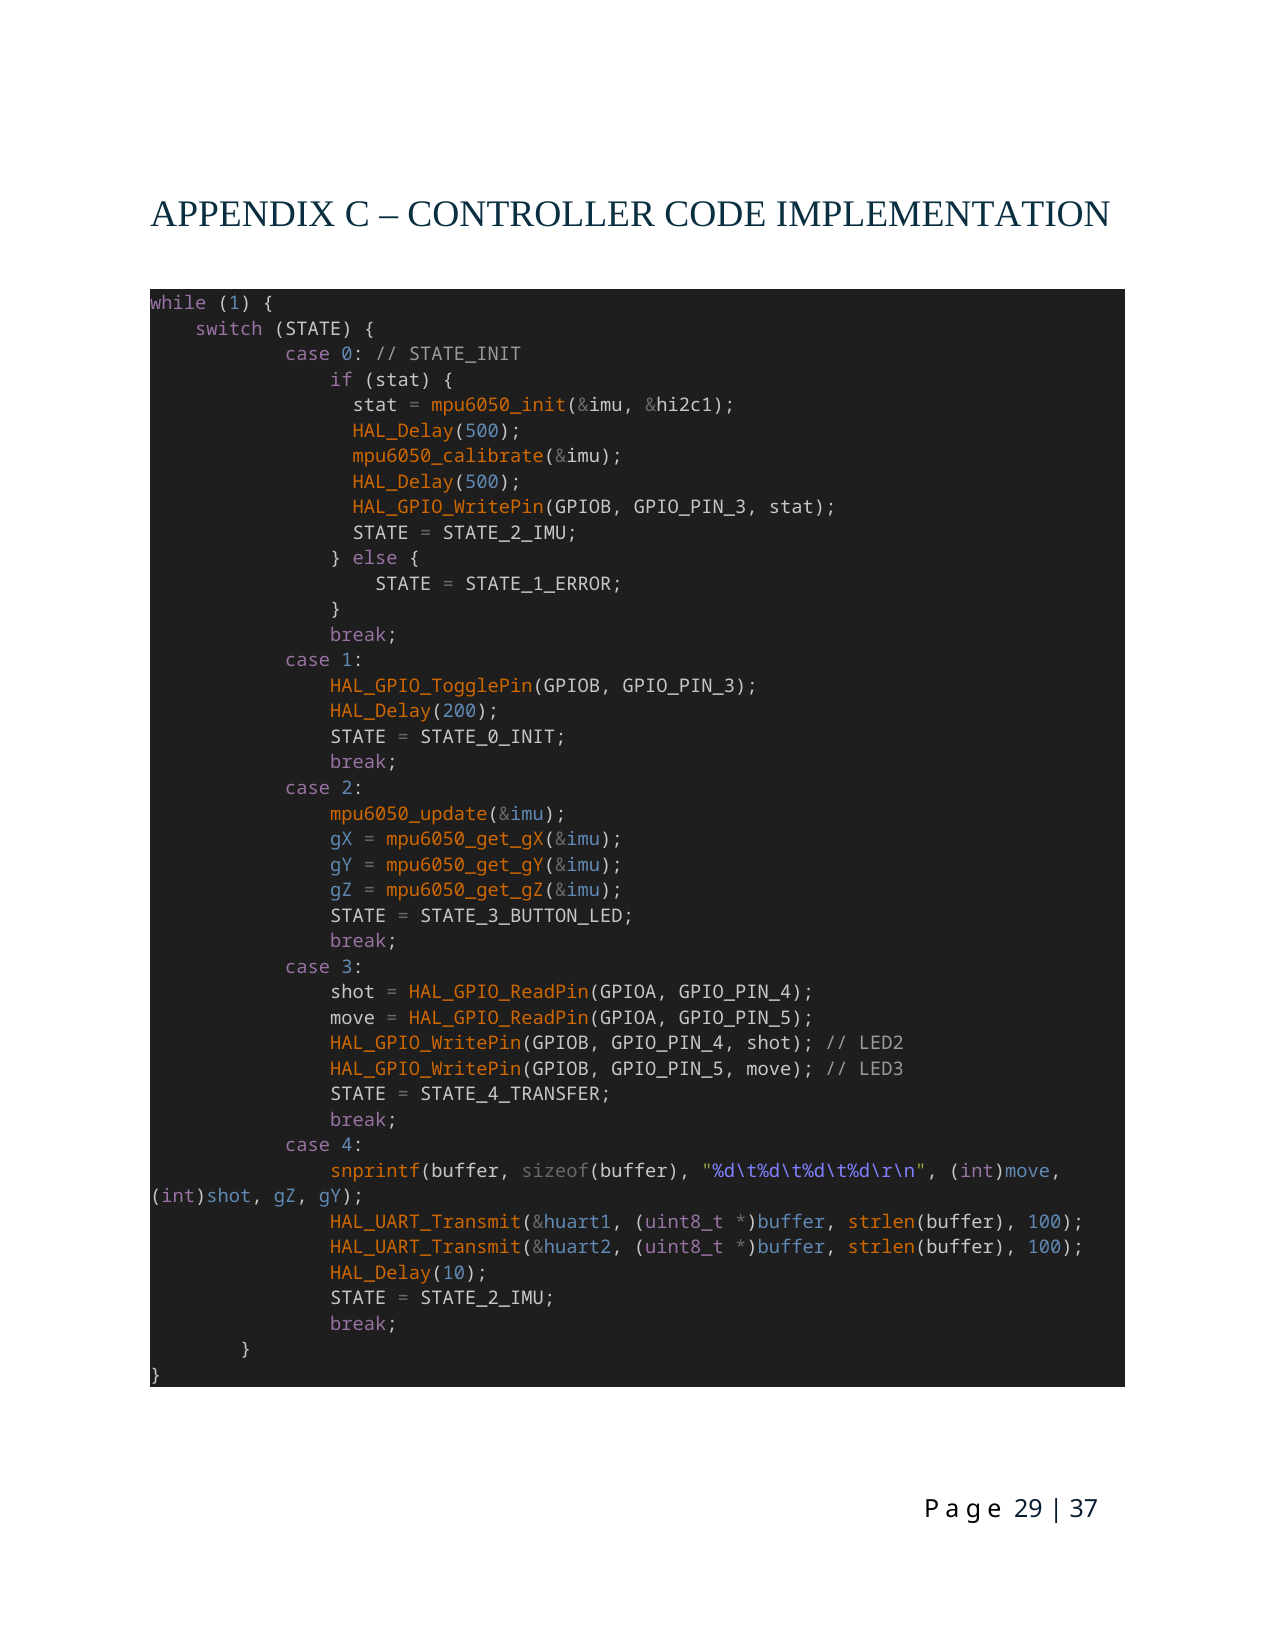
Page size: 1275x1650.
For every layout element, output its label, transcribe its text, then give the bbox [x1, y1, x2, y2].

text } [150, 596, 1125, 621]
text } [150, 1336, 1125, 1361]
text } else { [150, 544, 1125, 570]
text HAL_Delay(500); [150, 468, 1125, 493]
text gX = mpu6050_get_gX(&imu); [150, 825, 1125, 851]
text case 2: [150, 774, 1125, 800]
text case 0: // STATE_INIT [150, 340, 1125, 366]
text HAL_UART_Transmit(&huart2, (uint8_t *)buffer, strlen(buffer), 100); [150, 1234, 1125, 1259]
text switch (STATE) { [150, 315, 1125, 340]
text STATE = STATE_1_ERROR; [150, 570, 1125, 596]
text HAL_UART_Transmit(&huart1, (uint8_t *)buffer, strlen(buffer), 100); [150, 1208, 1125, 1234]
text HAL_GPIO_WritePin(GPIOB, GPIO_PIN_4, shot); // LED2 [150, 1029, 1125, 1055]
text HAL_GPIO_WritePin(GPIOB, GPIO_PIN_3, stat); [150, 493, 1125, 519]
text case 3: [150, 953, 1125, 978]
text snprintf(buffer, sizeof(buffer), "%d\t%d\t%d\t%d\r\n", (int)move, (int)shot, gZ, gY); [150, 1157, 1125, 1208]
text STATE = STATE_2_IMU; [150, 519, 1125, 544]
text STATE = STATE_2_IMU; [150, 1285, 1125, 1310]
text move = HAL_GPIO_ReadPin(GPIOA, GPIO_PIN_5); [150, 1004, 1125, 1029]
text break; [150, 749, 1125, 774]
text case 1: [150, 647, 1125, 672]
text HAL_Delay(10); [150, 1259, 1125, 1285]
text } [150, 1361, 1125, 1387]
text case 4: [150, 1132, 1125, 1157]
text HAL_Delay(200); [150, 698, 1125, 723]
text STATE = STATE_3_BUTTON_LED; [150, 902, 1125, 927]
text HAL_GPIO_TogglePin(GPIOB, GPIO_PIN_3); [150, 672, 1125, 698]
text stat = mpu6050_init(&imu, &hi2c1); [150, 391, 1125, 417]
text gY = mpu6050_get_gY(&imu); [150, 851, 1125, 876]
text break; [150, 1106, 1125, 1132]
text break; [150, 1310, 1125, 1336]
text shot = HAL_GPIO_ReadPin(GPIOA, GPIO_PIN_4); [150, 978, 1125, 1004]
text HAL_GPIO_WritePin(GPIOB, GPIO_PIN_5, move); // LED3 [150, 1055, 1125, 1081]
text STATE = STATE_0_INIT; [150, 723, 1125, 749]
text mpu6050_update(&imu); [150, 800, 1125, 825]
text break; [150, 621, 1125, 647]
text while (1) { [150, 289, 1125, 315]
text STATE = STATE_4_TRANSFER; [150, 1081, 1125, 1106]
subtitle APPENDIX C – CONTROLLER CODE IMPLEMENTATION [150, 192, 1125, 235]
text gZ = mpu6050_get_gZ(&imu); [150, 876, 1125, 902]
text break; [150, 927, 1125, 953]
text if (stat) { [150, 366, 1125, 391]
text HAL_Delay(500); [150, 417, 1125, 442]
text mpu6050_calibrate(&imu); [150, 442, 1125, 468]
